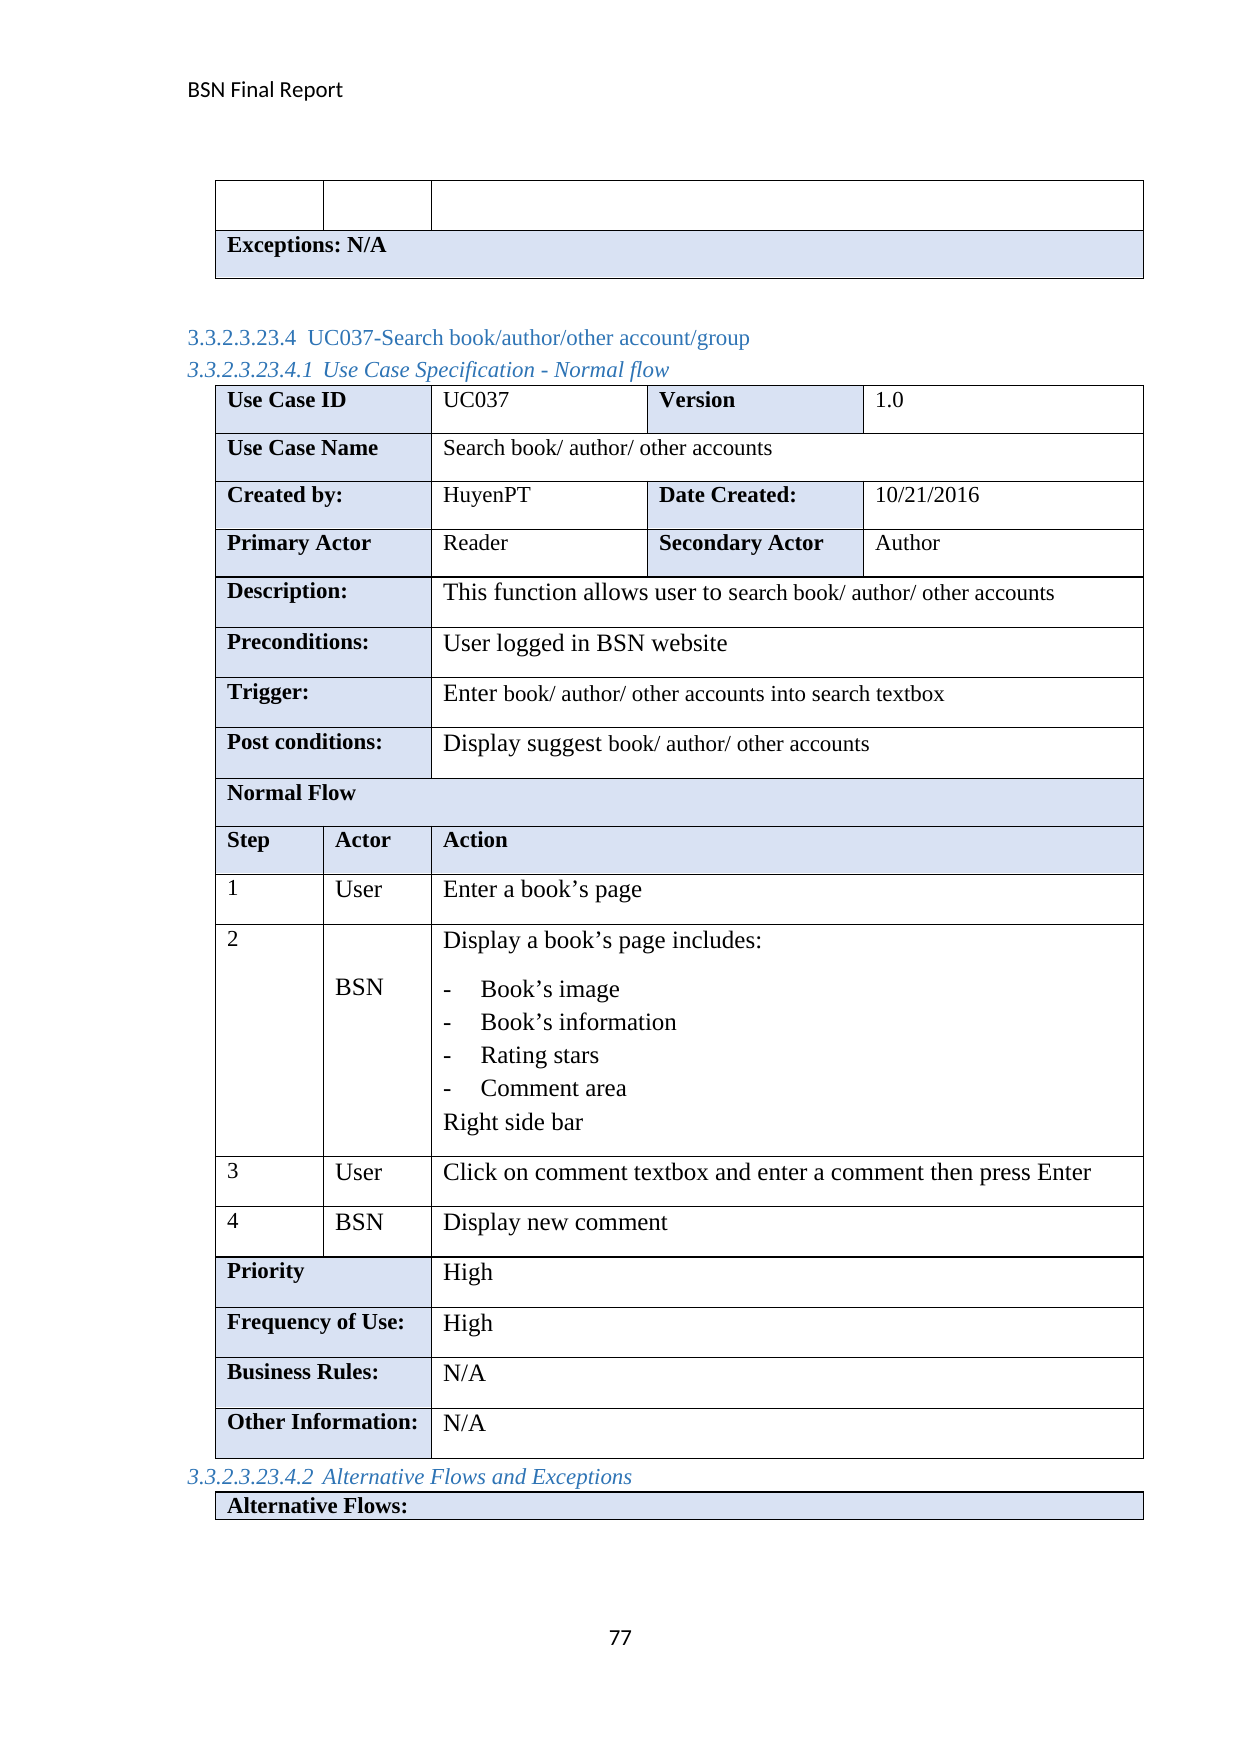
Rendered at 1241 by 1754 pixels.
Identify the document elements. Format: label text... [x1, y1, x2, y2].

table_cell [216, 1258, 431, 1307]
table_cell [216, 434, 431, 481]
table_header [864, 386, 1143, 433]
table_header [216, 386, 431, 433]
subtitle Use Case Specification - Normal flow [187, 356, 1053, 383]
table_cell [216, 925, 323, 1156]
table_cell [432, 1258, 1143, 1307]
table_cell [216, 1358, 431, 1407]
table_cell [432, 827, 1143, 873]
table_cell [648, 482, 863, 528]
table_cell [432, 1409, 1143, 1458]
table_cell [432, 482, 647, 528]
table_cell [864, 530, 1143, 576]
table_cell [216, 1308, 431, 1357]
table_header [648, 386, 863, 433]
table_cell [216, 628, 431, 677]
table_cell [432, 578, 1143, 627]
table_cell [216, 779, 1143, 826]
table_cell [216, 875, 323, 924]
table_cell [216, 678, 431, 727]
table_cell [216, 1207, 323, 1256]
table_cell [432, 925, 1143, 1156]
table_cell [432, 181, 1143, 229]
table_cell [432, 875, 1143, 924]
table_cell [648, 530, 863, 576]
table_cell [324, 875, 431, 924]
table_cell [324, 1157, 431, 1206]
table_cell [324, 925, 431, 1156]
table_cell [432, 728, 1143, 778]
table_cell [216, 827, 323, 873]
subtitle UC037-Search book/author/other account/group [187, 324, 1053, 350]
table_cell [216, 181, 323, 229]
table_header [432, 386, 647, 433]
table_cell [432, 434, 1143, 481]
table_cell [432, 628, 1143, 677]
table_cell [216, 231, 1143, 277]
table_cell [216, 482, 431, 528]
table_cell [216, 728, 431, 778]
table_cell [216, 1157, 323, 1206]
subtitle Alternative Flows and Exceptions [187, 1463, 1053, 1489]
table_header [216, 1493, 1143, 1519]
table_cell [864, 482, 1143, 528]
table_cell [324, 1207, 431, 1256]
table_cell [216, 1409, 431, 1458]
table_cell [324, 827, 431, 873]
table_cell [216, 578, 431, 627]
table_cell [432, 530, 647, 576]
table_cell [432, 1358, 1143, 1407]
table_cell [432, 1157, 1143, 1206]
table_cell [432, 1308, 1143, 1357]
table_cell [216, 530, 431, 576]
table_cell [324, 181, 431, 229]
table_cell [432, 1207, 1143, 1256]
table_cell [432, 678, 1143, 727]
